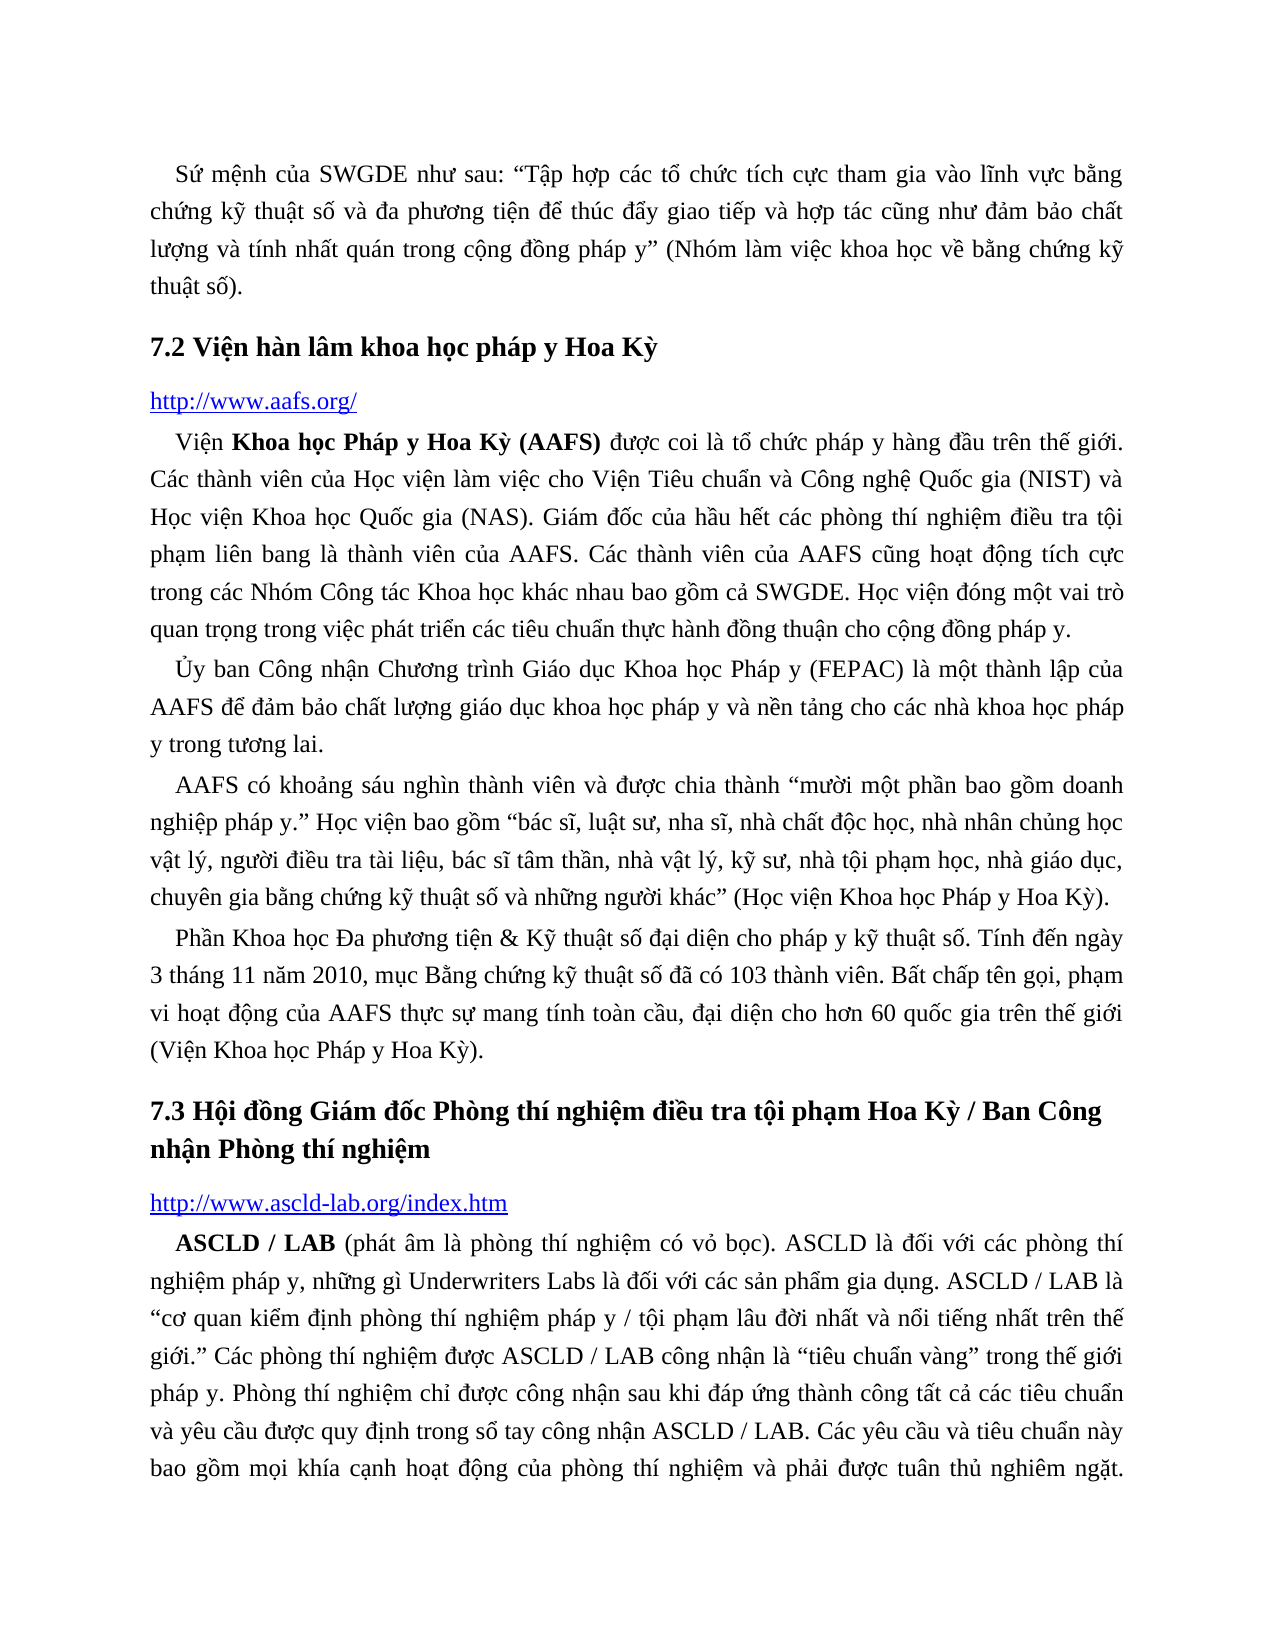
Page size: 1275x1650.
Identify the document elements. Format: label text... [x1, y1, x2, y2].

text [150, 1219, 1125, 1482]
text Viện Khoa học Pháp y Hoa Kỳ (AAFS) được coi là tổ chức pháp y hàng đầu trên thế giới. Các thành viên của Học viện làm việc cho Viện Tiêu chuẩn và Công nghệ Quốc gia (NIST) và Học viện Khoa học Quốc gia (NAS). Giám đốc của hầu hết các phòng thí nghiệm điều tra tội phạm liên bang là thành viên của AAFS. Các thành viên của AAFS cũng hoạt động tích cực trong các Nhóm Công tác Khoa học khác nhau bao gồm cả SWGDE. Học viện đóng một vai trò quan trọng trong việc phát triển các tiêu chuẩn thực hành đồng thuận cho cộng đồng pháp y. [150, 418, 1125, 643]
subtitle 7.2 Viện hàn lâm khoa học pháp y Hoa Kỳ [150, 325, 1125, 362]
text http://www.aafs.org/ [150, 377, 1125, 415]
subtitle 7.3 Hội đồng Giám đốc Phòng thí nghiệm điều tra tội phạm Hoa Kỳ / Ban Công nhận Phòng thí nghiệm [150, 1089, 1125, 1164]
text Ủy ban Công nhận Chương trình Giáo dục Khoa học Pháp y (FEPAC) là một thành lập của AAFS để đảm bảo chất lượng giáo dục khoa học pháp y và nền tảng cho các nhà khoa học pháp y trong tương lai. [150, 646, 1125, 758]
text http://www.ascld-lab.org/index.htm [150, 1179, 1125, 1217]
text Sứ mệnh của SWGDE như sau: “Tập hợp các tổ chức tích cực tham gia vào lĩnh vực bằng chứng kỹ thuật số và đa phương tiện để thúc đẩy giao tiếp và hợp tác cũng như đảm bảo chất lượng và tính nhất quán trong cộng đồng pháp y” (Nhóm làm việc khoa học về bằng chứng kỹ thuật số). [150, 150, 1125, 300]
text Phần Khoa học Đa phương tiện & Kỹ thuật số đại diện cho pháp y kỹ thuật số. Tính đến ngày 3 tháng 11 năm 2010, mục Bằng chứng kỹ thuật số đã có 103 thành viên. Bất chấp tên gọi, phạm vi hoạt động của AAFS thực sự mang tính toàn cầu, đại diện cho hơn 60 quốc gia trên thế giới (Viện Khoa học Pháp y Hoa Kỳ). [150, 914, 1125, 1064]
text AAFS có khoảng sáu nghìn thành viên và được chia thành “mười một phần bao gồm doanh nghiệp pháp y.” Học viện bao gồm “bác sĩ, luật sư, nha sĩ, nhà chất độc học, nhà nhân chủng học vật lý, người điều tra tài liệu, bác sĩ tâm thần, nhà vật lý, kỹ sư, nhà tội phạm học, nhà giáo dục, chuyên gia bằng chứng kỹ thuật số và những người khác” (Học viện Khoa học Pháp y Hoa Kỳ). [150, 761, 1125, 911]
